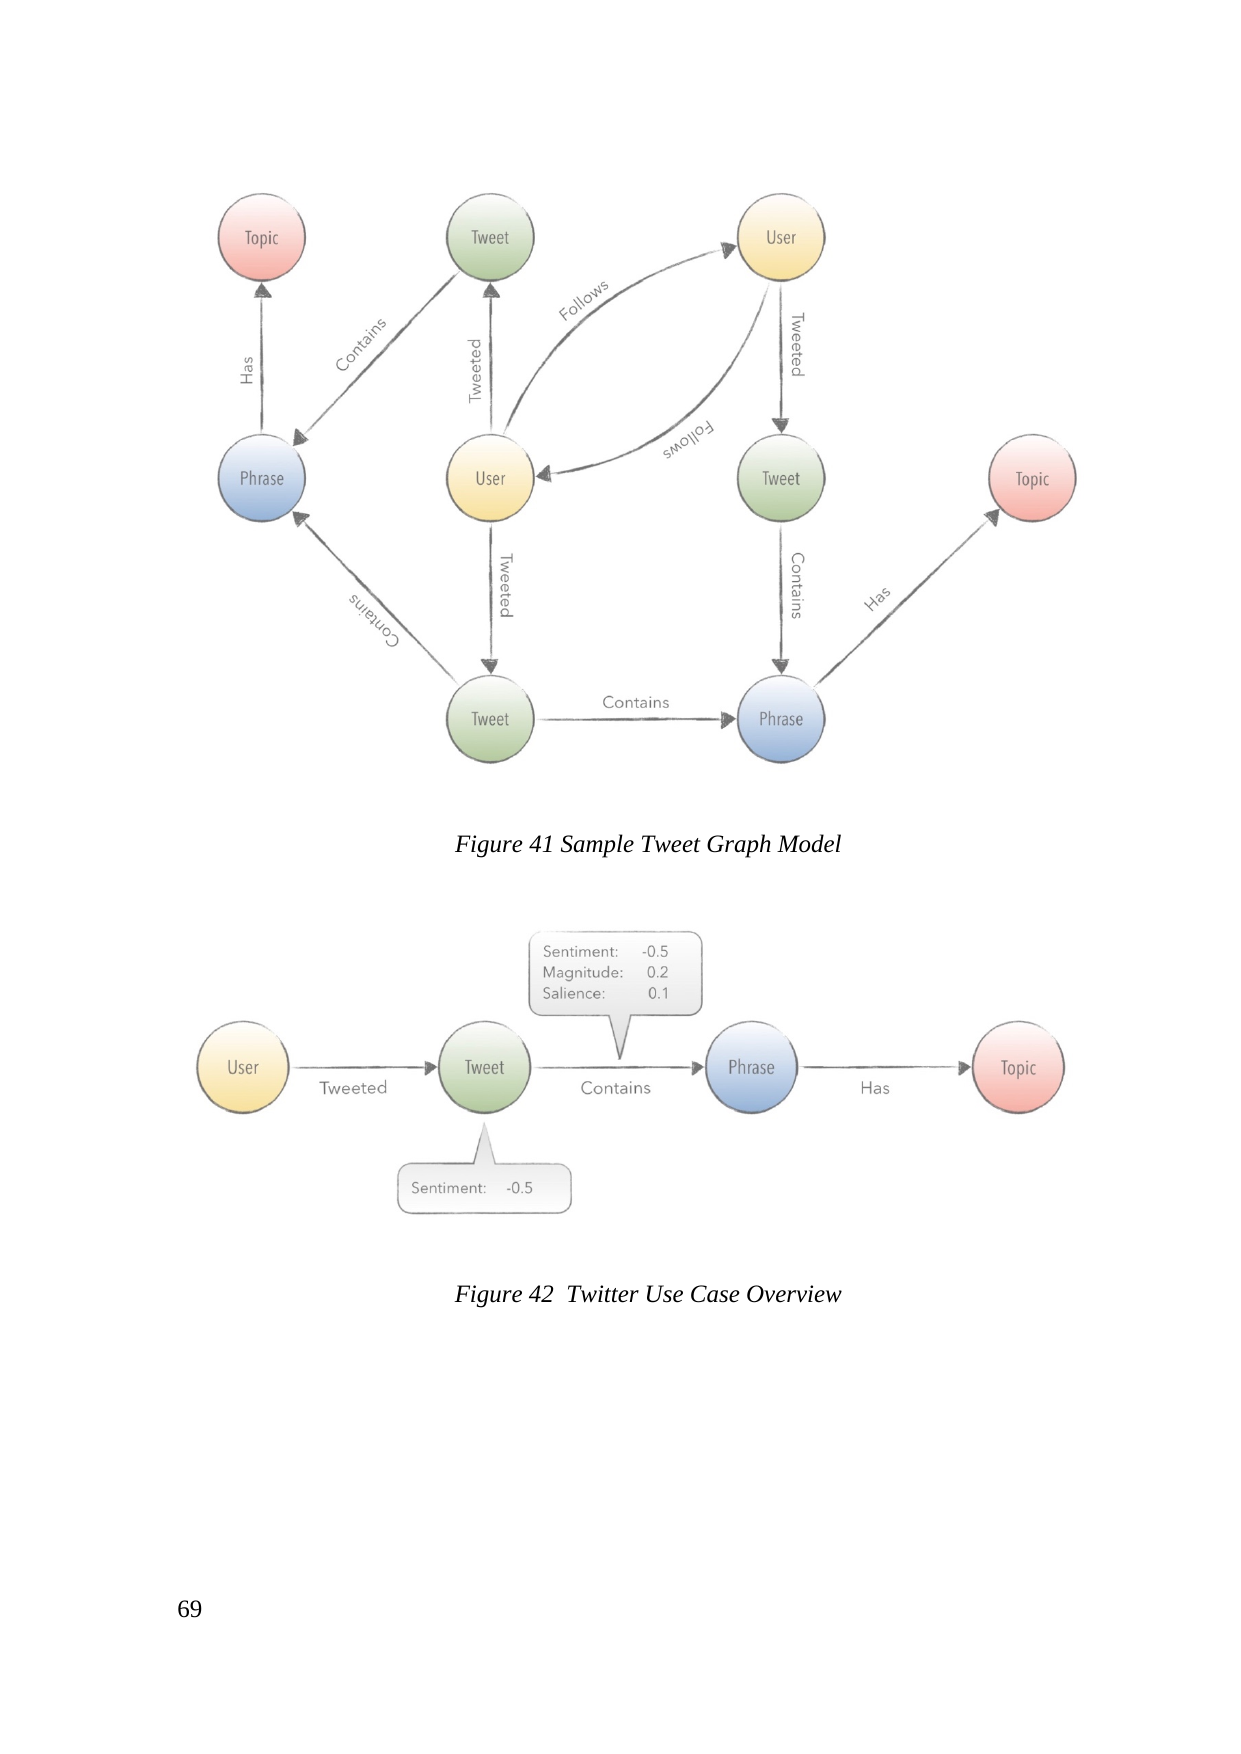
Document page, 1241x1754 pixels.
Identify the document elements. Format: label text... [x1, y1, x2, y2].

text Figure 41 Sample Tweet Graph Model [177, 829, 1122, 858]
text Figure 42 Twitter Use Case Overview [177, 1279, 1122, 1308]
picture [177, 878, 1122, 1240]
picture [177, 148, 1122, 790]
